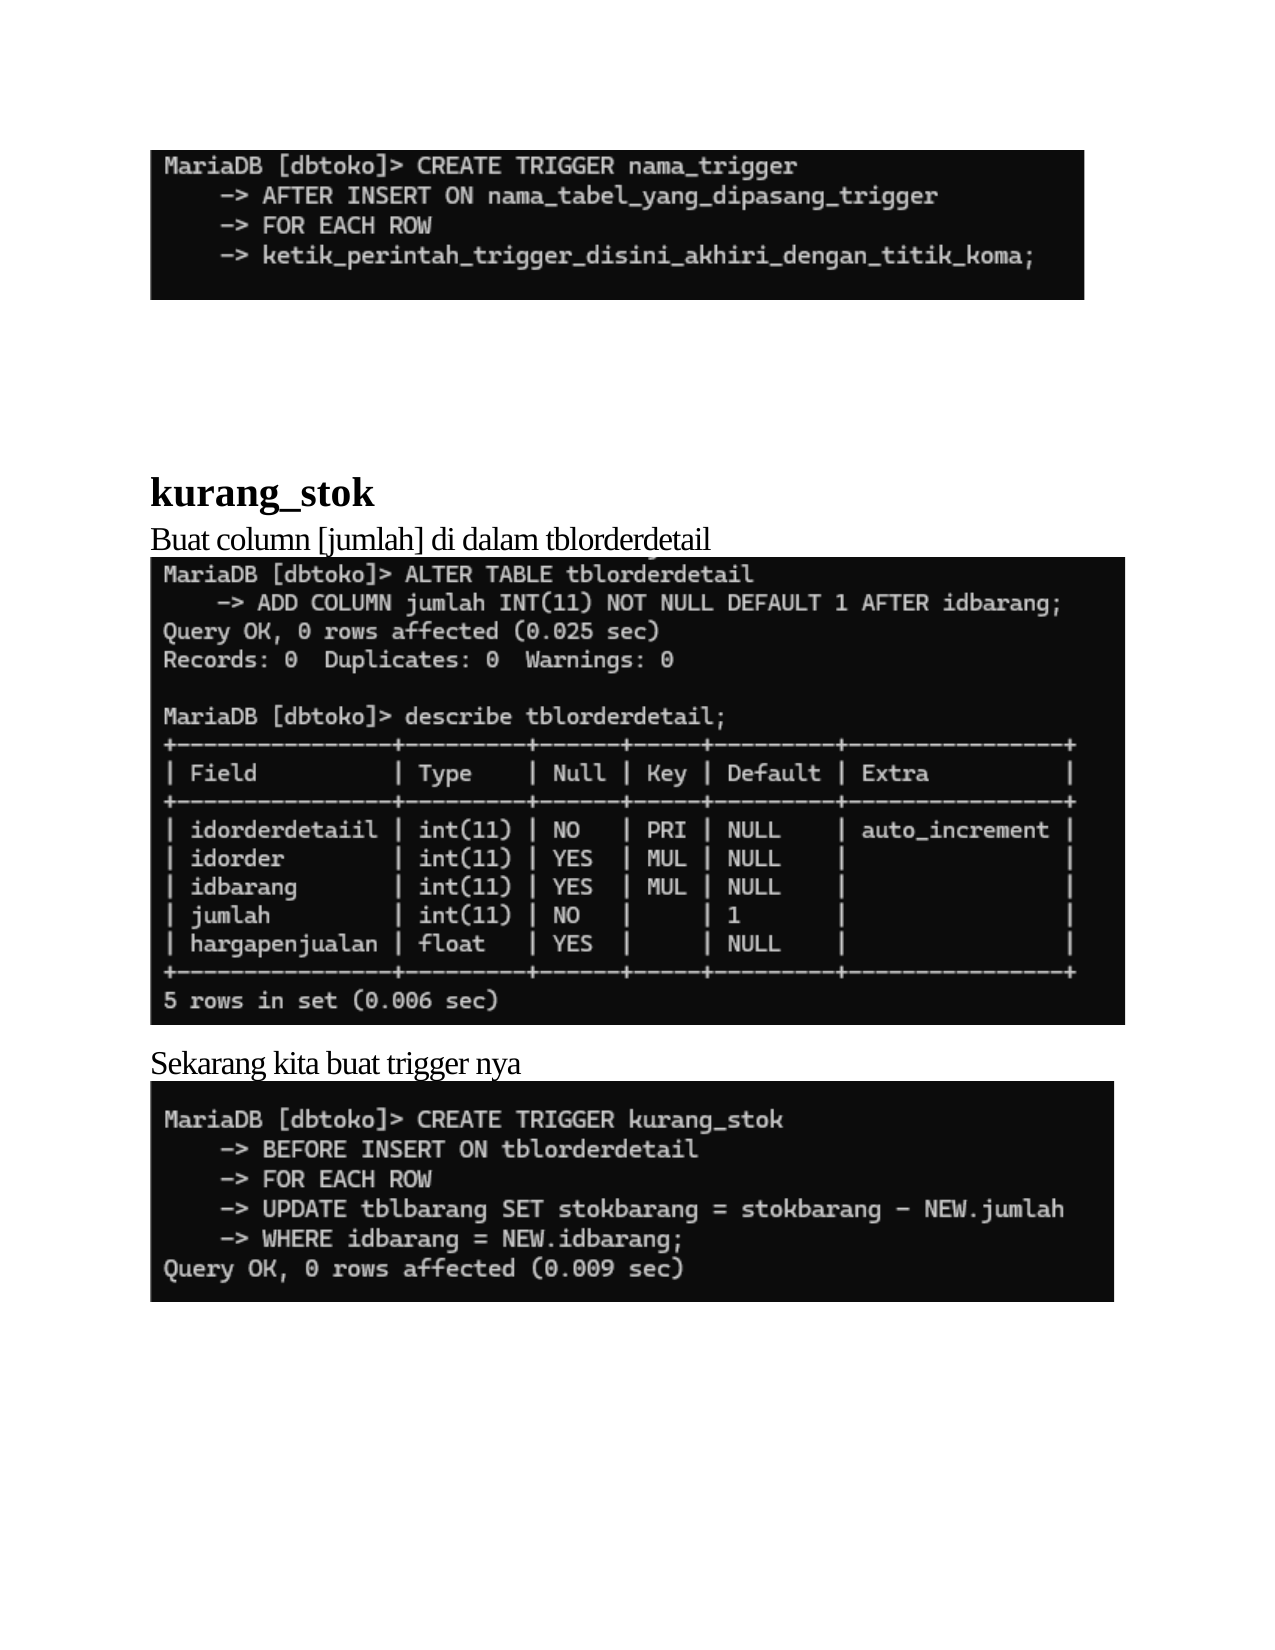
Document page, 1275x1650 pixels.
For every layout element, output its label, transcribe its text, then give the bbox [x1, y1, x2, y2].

title Buat column [jumlah] di dalam tblorderdetail [150, 519, 1125, 557]
picture [150, 1081, 1115, 1302]
title Sekarang kita buat trigger nya [150, 1043, 1125, 1082]
subtitle kurang_stok [150, 468, 1125, 516]
picture [150, 557, 1125, 1025]
picture [150, 150, 1085, 300]
